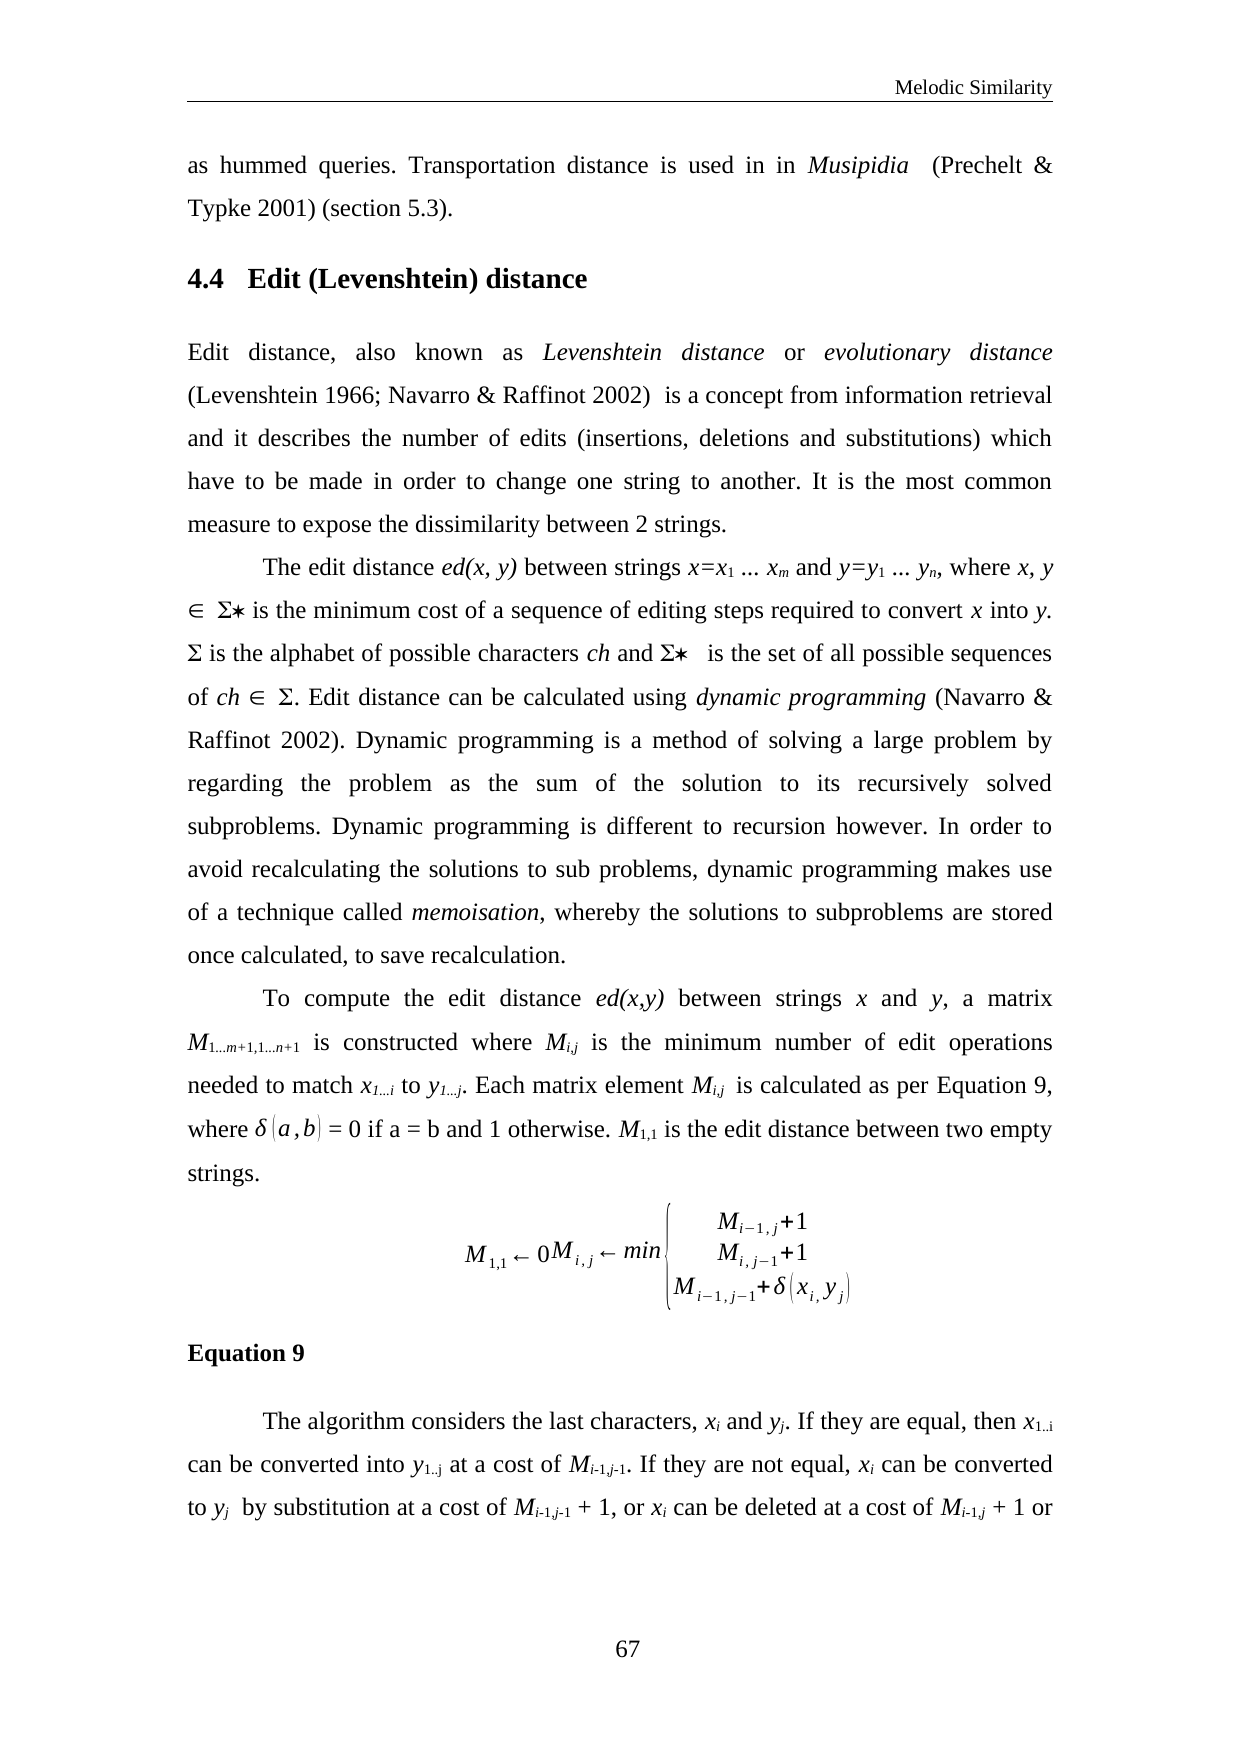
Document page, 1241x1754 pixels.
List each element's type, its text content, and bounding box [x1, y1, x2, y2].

text Edit distance, also known as Levenshtein distance or evolutionary distance is a concept from information retrieval and it describes the number of edits (insertions, deletions and substitutions) which have to be made in order to change one string to another. It is the most common measure to expose the dissimilarity between 2 strings. [187, 337, 1053, 538]
subtitle Edit (Levenshtein) distance [187, 261, 1053, 295]
text The edit distance ed(x, y) between strings x=x1 ... xm and y=y1 ... yn, where x, y  is the minimum cost of a sequence of editing steps required to convert x into y.  is the alphabet of possible characters ch and  is the set of all possible sequences of ch . Edit distance can be calculated using dynamic programming . Dynamic programming is a method of solving a large problem by regarding the problem as the sum of the solution to its recursively solved subproblems. Dynamic programming is different to recursion however. In order to avoid recalculating the solutions to sub problems, dynamic programming makes use of a technique called memoisation, whereby the solutions to subproblems are stored once calculated, to save recalculation. [187, 552, 1053, 969]
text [187, 1406, 1053, 1521]
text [187, 150, 1053, 222]
text To compute the edit distance ed(x,y) between strings x and y, a matrix M1...m+1,1...n+1 is constructed where Mi,j is the minimum number of edit operations needed to match x1...i to y1...j. Each matrix element Mi,j is calculated as per Equation 9, where = 0 if a = b and 1 otherwise. M1,1 is the edit distance between two empty strings. [187, 983, 1053, 1187]
